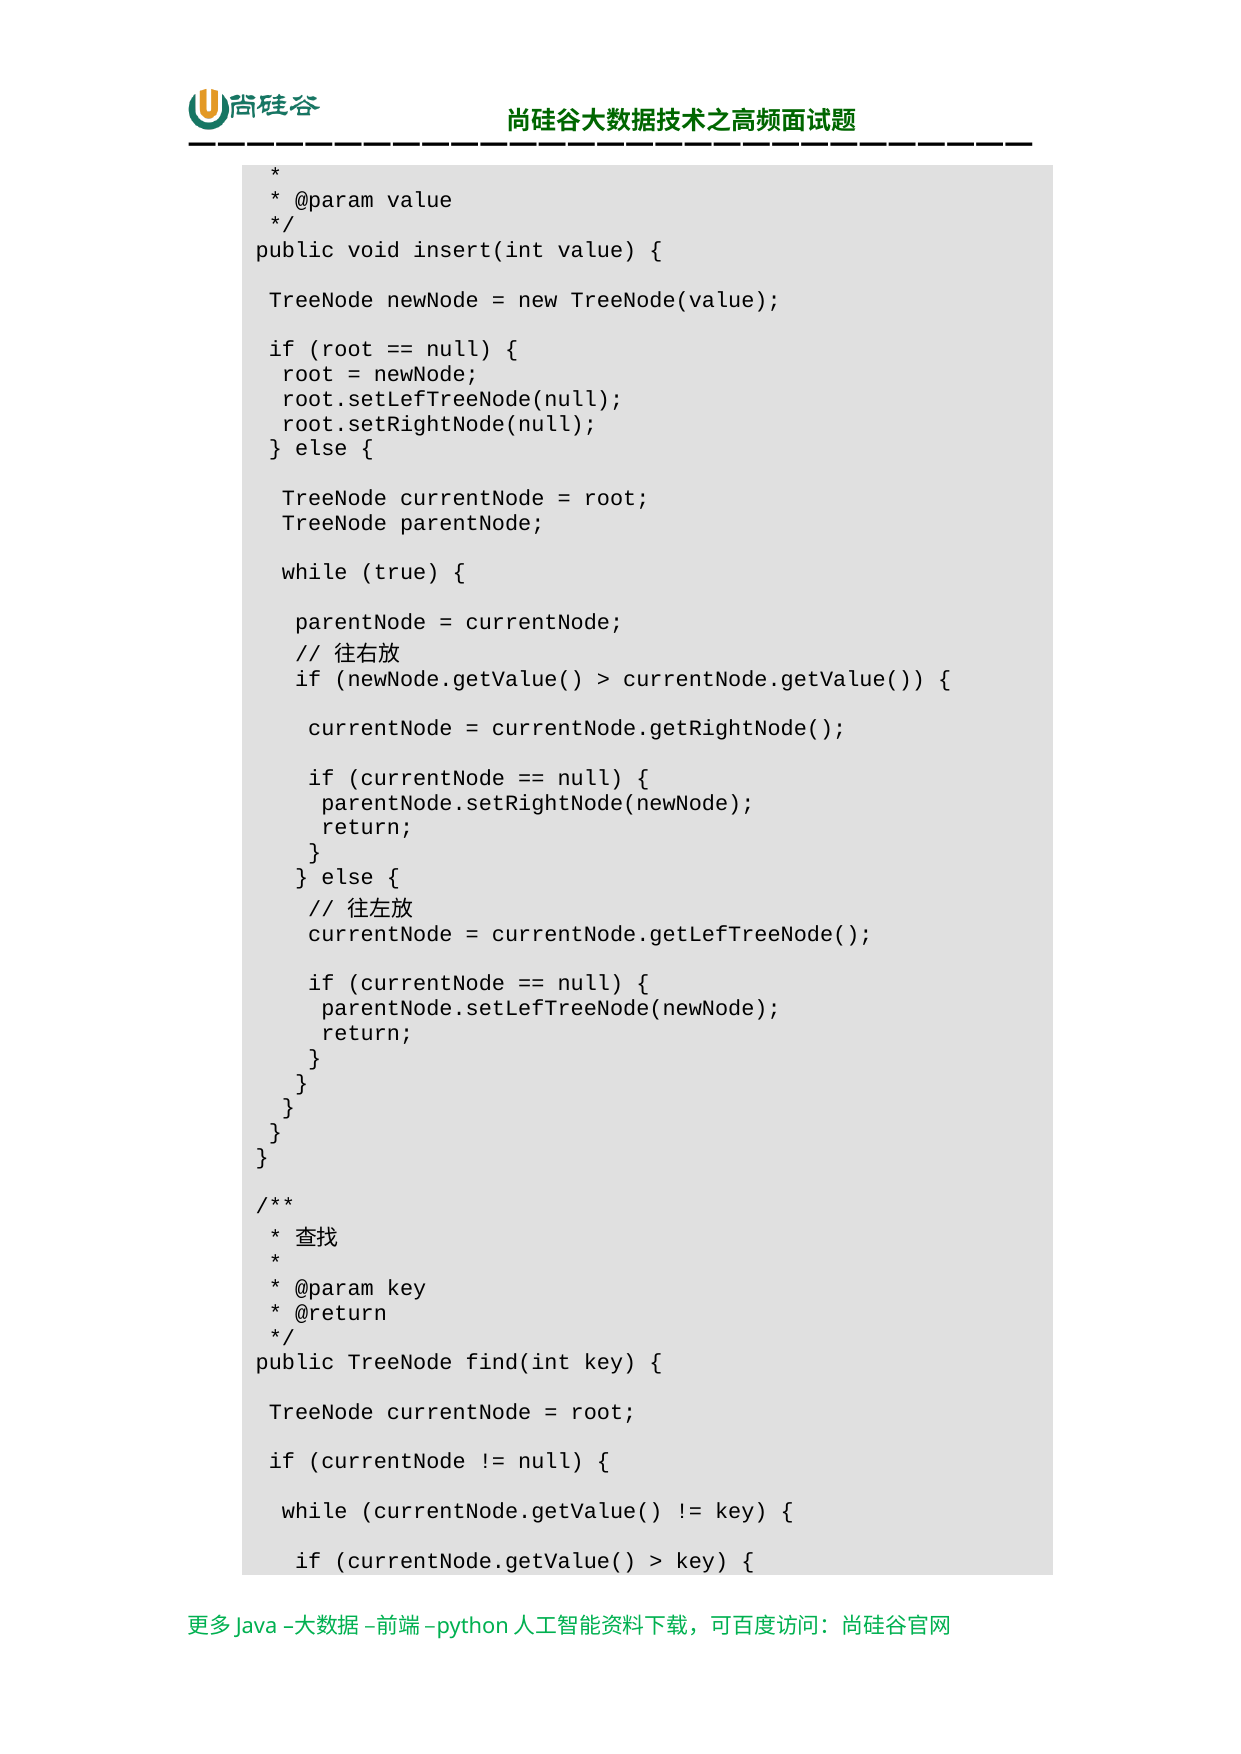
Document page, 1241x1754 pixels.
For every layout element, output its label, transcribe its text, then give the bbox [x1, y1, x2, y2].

text /** [242, 1196, 1053, 1220]
text parentNode.setLefTreeNode(newNode); [242, 997, 1053, 1022]
text * @param value [242, 189, 1053, 214]
text } [242, 1146, 1053, 1171]
text } else { [242, 866, 1053, 891]
text TreeNode currentNode = root; [242, 1401, 1053, 1426]
text public TreeNode find(int key) { [242, 1352, 1053, 1376]
text currentNode = currentNode.getLefTreeNode(); [242, 923, 1053, 948]
text return; [242, 1022, 1053, 1047]
text * @return [242, 1302, 1053, 1327]
text public void insert(int value) { [242, 239, 1053, 264]
text currentNode = currentNode.getRightNode(); [242, 717, 1053, 742]
text } [242, 1121, 1053, 1146]
text } [242, 1096, 1053, 1121]
text while (currentNode.getValue() != key) { [242, 1500, 1053, 1525]
text return; [242, 817, 1053, 841]
text * 查找 [242, 1220, 1053, 1252]
text * @param key [242, 1277, 1053, 1302]
text if (currentNode == null) { [242, 767, 1053, 792]
text root = newNode; [242, 363, 1053, 388]
text parentNode.setRightNode(newNode); [242, 792, 1053, 817]
text root.setRightNode(null); [242, 413, 1053, 437]
text // 往左放 [242, 891, 1053, 923]
text * [242, 1252, 1053, 1277]
text } [242, 1047, 1053, 1072]
text } [242, 841, 1053, 866]
text if (currentNode != null) { [242, 1451, 1053, 1476]
text } [242, 1072, 1053, 1096]
text TreeNode parentNode; [242, 512, 1053, 537]
text TreeNode currentNode = root; [242, 487, 1053, 512]
text */ [242, 214, 1053, 239]
text */ [242, 1327, 1053, 1352]
text if (root == null) { [242, 338, 1053, 363]
text if (currentNode.getValue() > key) { [242, 1550, 1053, 1575]
text * [242, 165, 1053, 189]
text parentNode = currentNode; [242, 611, 1053, 636]
text // 往右放 [242, 636, 1053, 668]
text TreeNode newNode = new TreeNode(value); [242, 289, 1053, 313]
text } else { [242, 437, 1053, 462]
text if (newNode.getValue() > currentNode.getValue()) { [242, 668, 1053, 693]
text root.setLefTreeNode(null); [242, 388, 1053, 413]
text if (currentNode == null) { [242, 972, 1053, 997]
text while (true) { [242, 561, 1053, 586]
